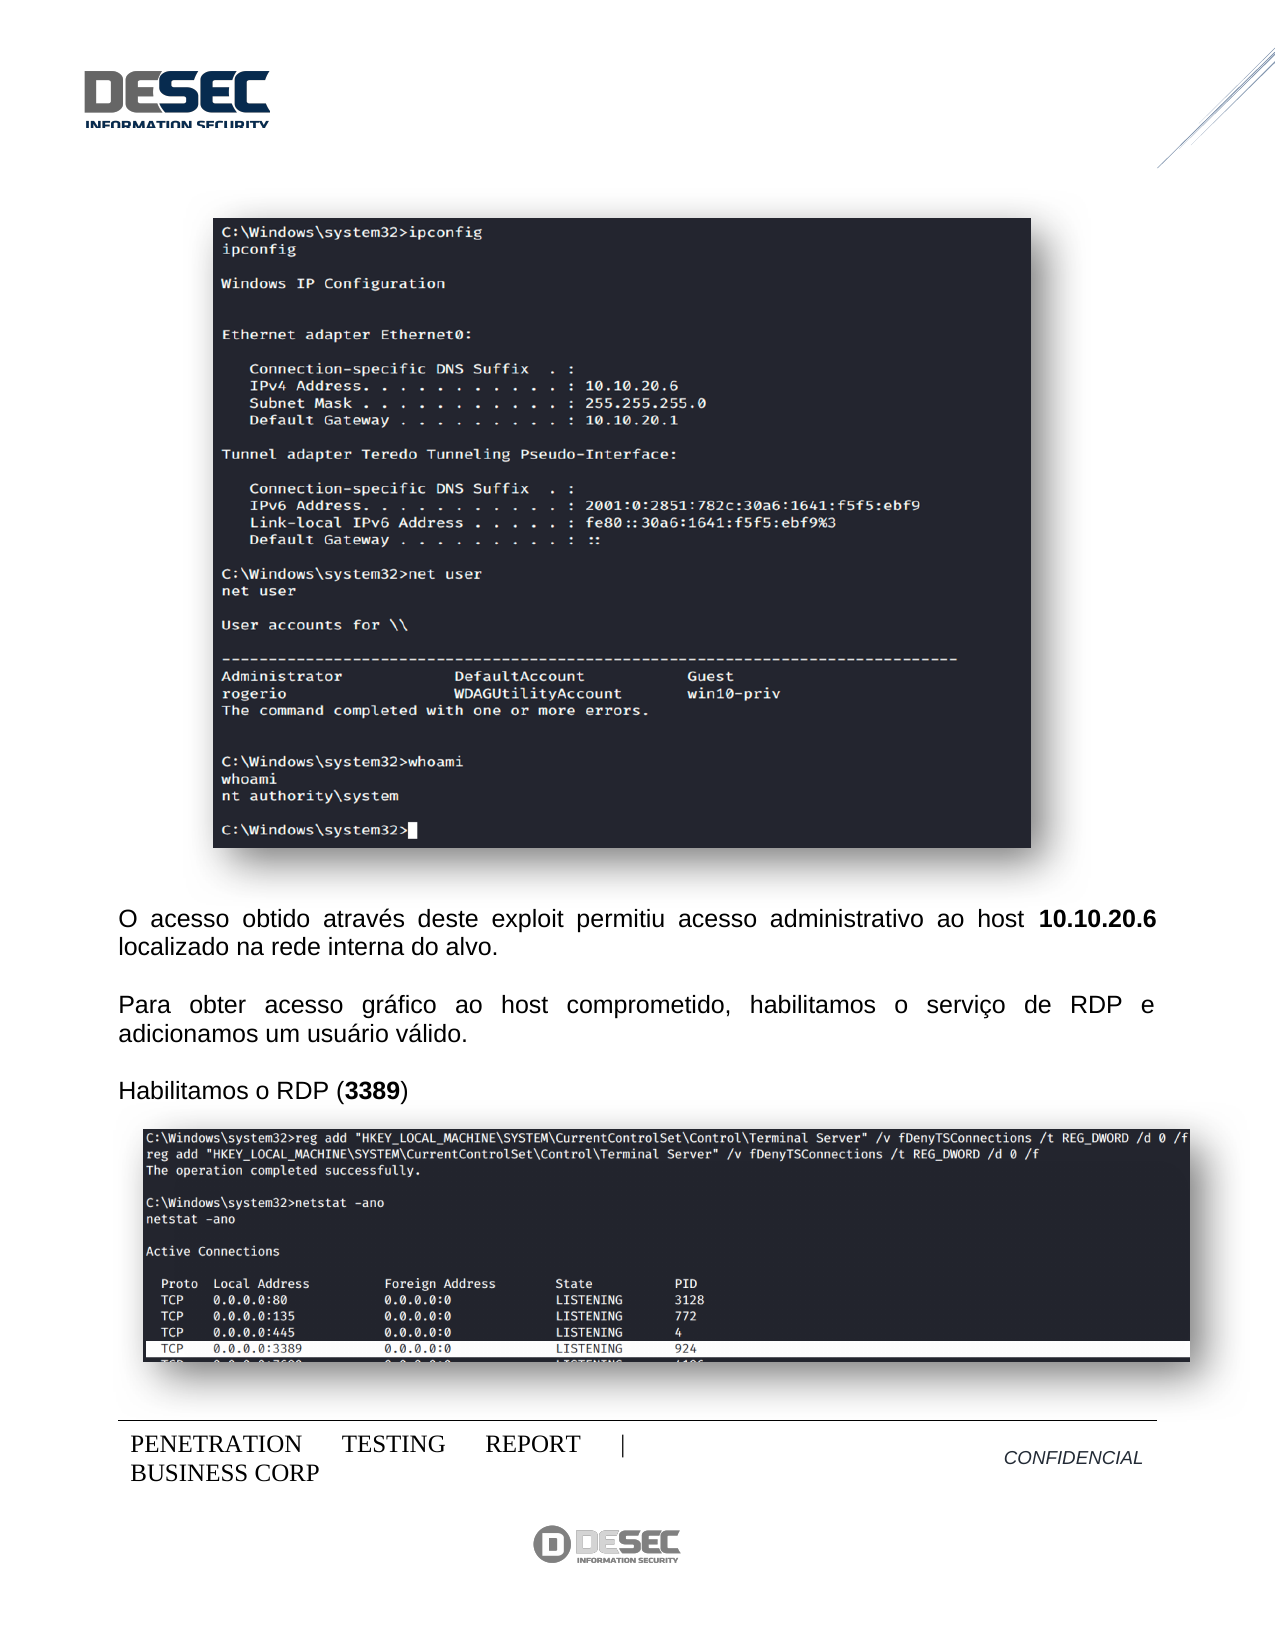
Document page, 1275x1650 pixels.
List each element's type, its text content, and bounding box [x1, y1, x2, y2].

text Para obter acesso gráfico ao host comprometido, habilitamos o serviço de RDP e adicionamos um usuário válido. [118, 990, 1157, 1047]
picture [84, 71, 270, 128]
text Habilitamos o RDP (3389) [118, 1076, 1157, 1105]
picture [213, 218, 1031, 848]
text O acesso obtido através deste exploit permitiu acesso administrativo ao host 10.10.20.6 localizado na rede interna do alvo. [118, 904, 1157, 961]
picture [143, 1129, 1190, 1362]
picture [531, 1520, 682, 1567]
